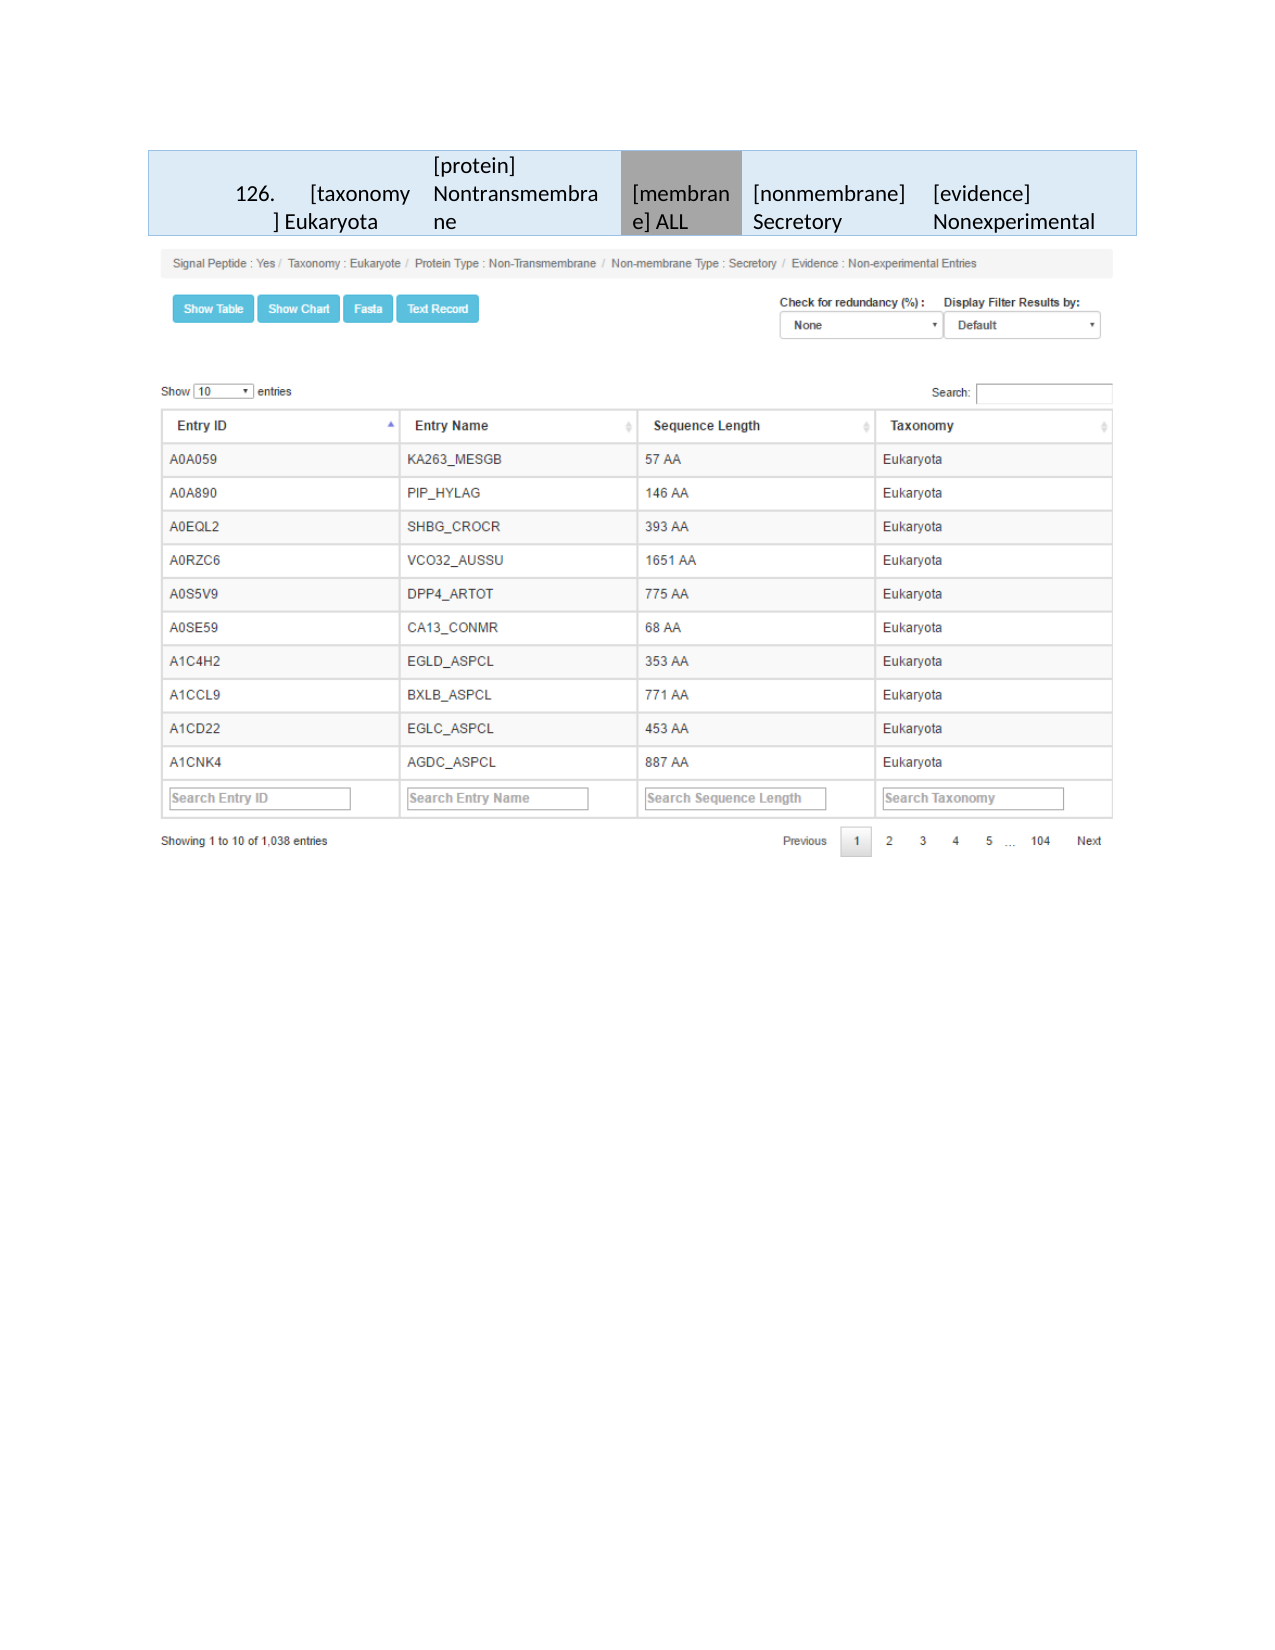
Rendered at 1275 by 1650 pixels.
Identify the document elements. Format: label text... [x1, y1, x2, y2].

table_header [nonmembrane] Secretory [742, 151, 922, 235]
table_header [protein] Nontransmembrane [422, 151, 621, 235]
table_header [taxonomy] Eukaryota [149, 151, 422, 235]
table_header [evidence] Nonexperimental [922, 151, 1113, 235]
table_header [membrane] ALL [621, 151, 742, 235]
picture [150, 236, 1125, 857]
table_header [1113, 151, 1136, 235]
